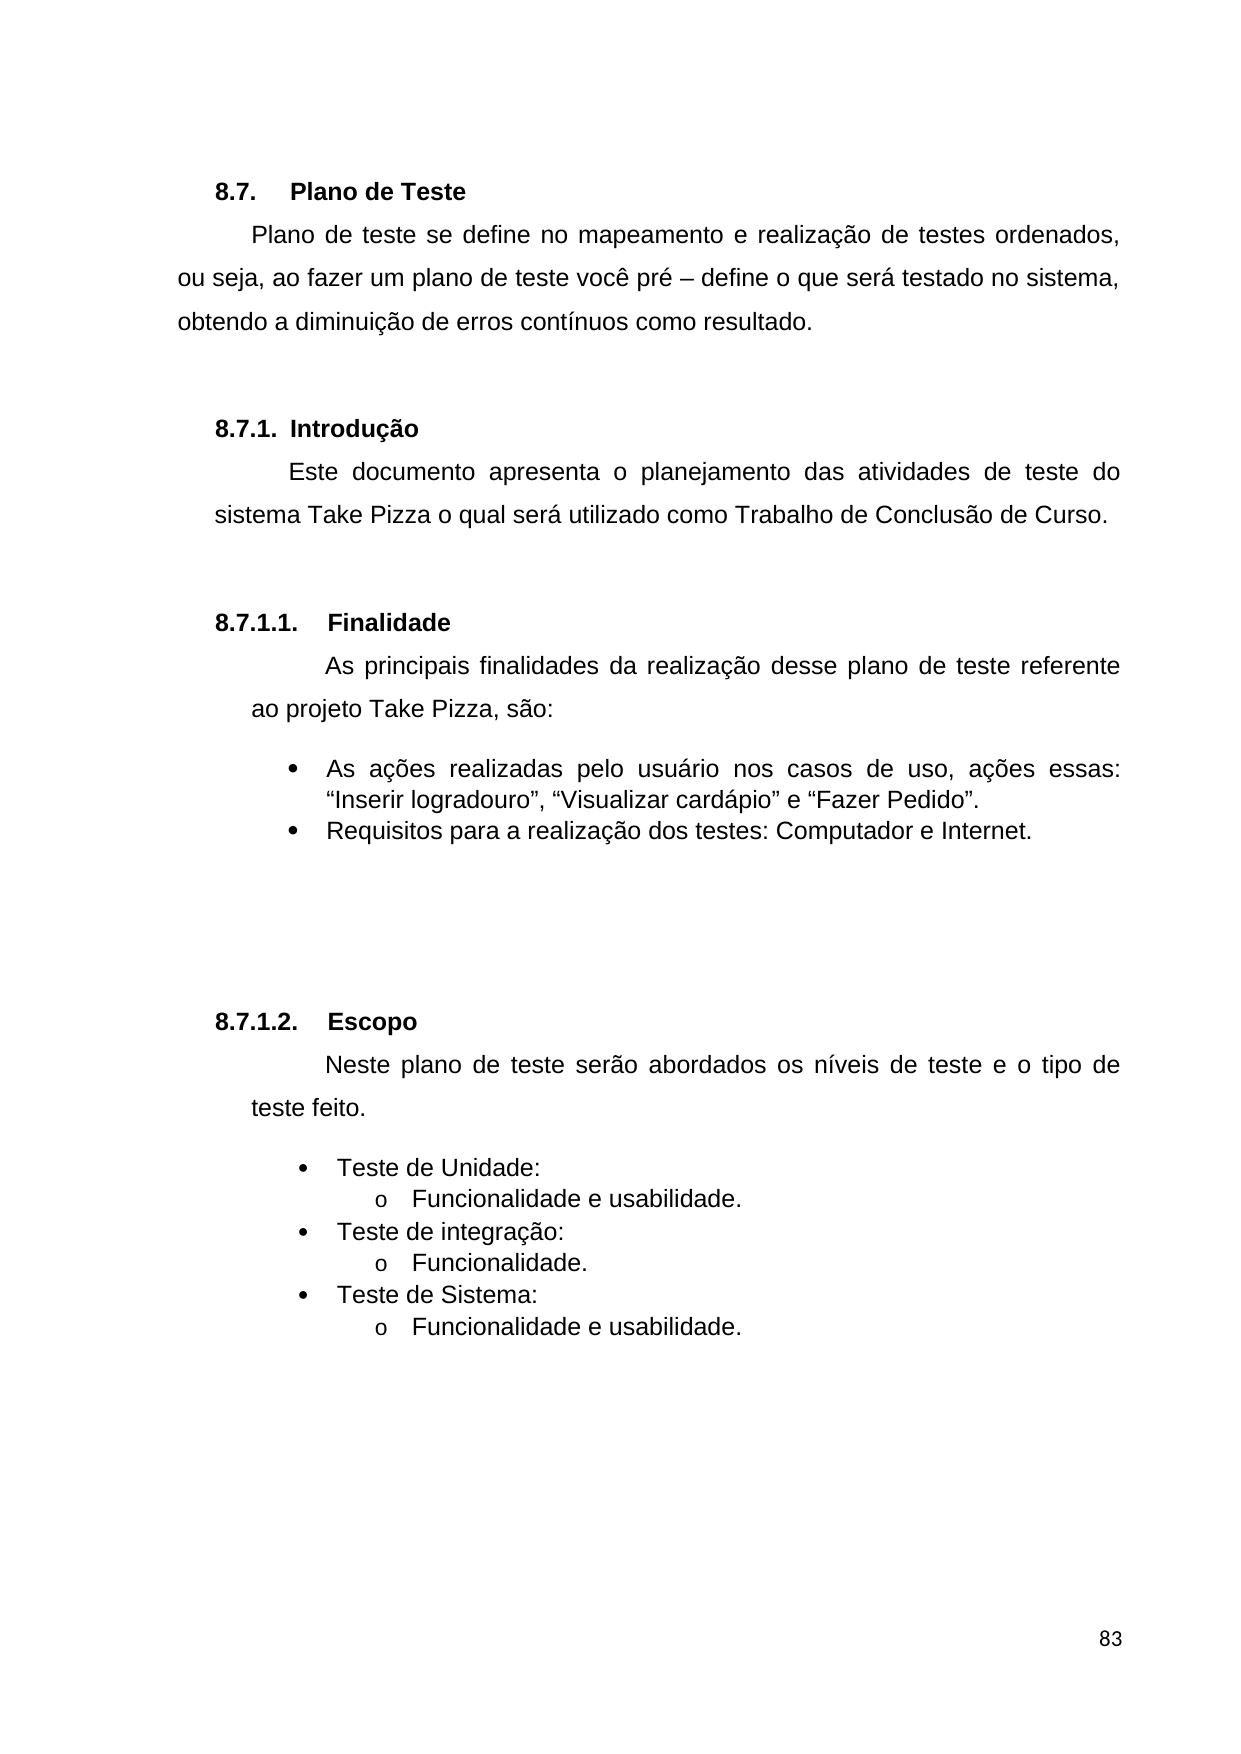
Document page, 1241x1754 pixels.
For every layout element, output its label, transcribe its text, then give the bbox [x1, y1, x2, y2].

text Este documento apresenta o planejamento das atividades de teste do sistema Take Pizza o qual será utilizado como Trabalho de Conclusão de Curso. [214, 457, 1122, 529]
list Funcionalidade e usabilidade. [374, 1184, 1122, 1214]
list Funcionalidade. [374, 1248, 1122, 1278]
list Escopo [215, 1007, 1122, 1036]
list Requisitos para a realização dos testes: Computador e Internet. [288, 816, 1122, 845]
text Introdução [215, 414, 1122, 443]
list Finalidade [215, 608, 1122, 637]
text As principais finalidades da realização desse plano de teste referente ao projeto Take Pizza, são: [251, 651, 1122, 723]
list Teste de Unidade: [299, 1153, 1122, 1182]
text Neste plano de teste serão abordados os níveis de teste e o tipo de teste feito. [251, 1050, 1122, 1122]
list Teste de integração: [299, 1217, 1122, 1246]
list As ações realizadas pelo usuário nos casos de uso, ações essas: “Inserir logradouro”, “Visualizar cardápio” e “Fazer Pedido”. [288, 754, 1122, 814]
text Plano de Teste [215, 177, 1122, 206]
text Plano de teste se define no mapeamento e realização de testes ordenados, ou seja, ao fazer um plano de teste você pré – define o que será testado no sistema, obtendo a diminuição de erros contínuos como resultado. [177, 220, 1122, 335]
list Teste de Sistema: [299, 1281, 1122, 1309]
list Funcionalidade e usabilidade. [374, 1312, 1122, 1342]
